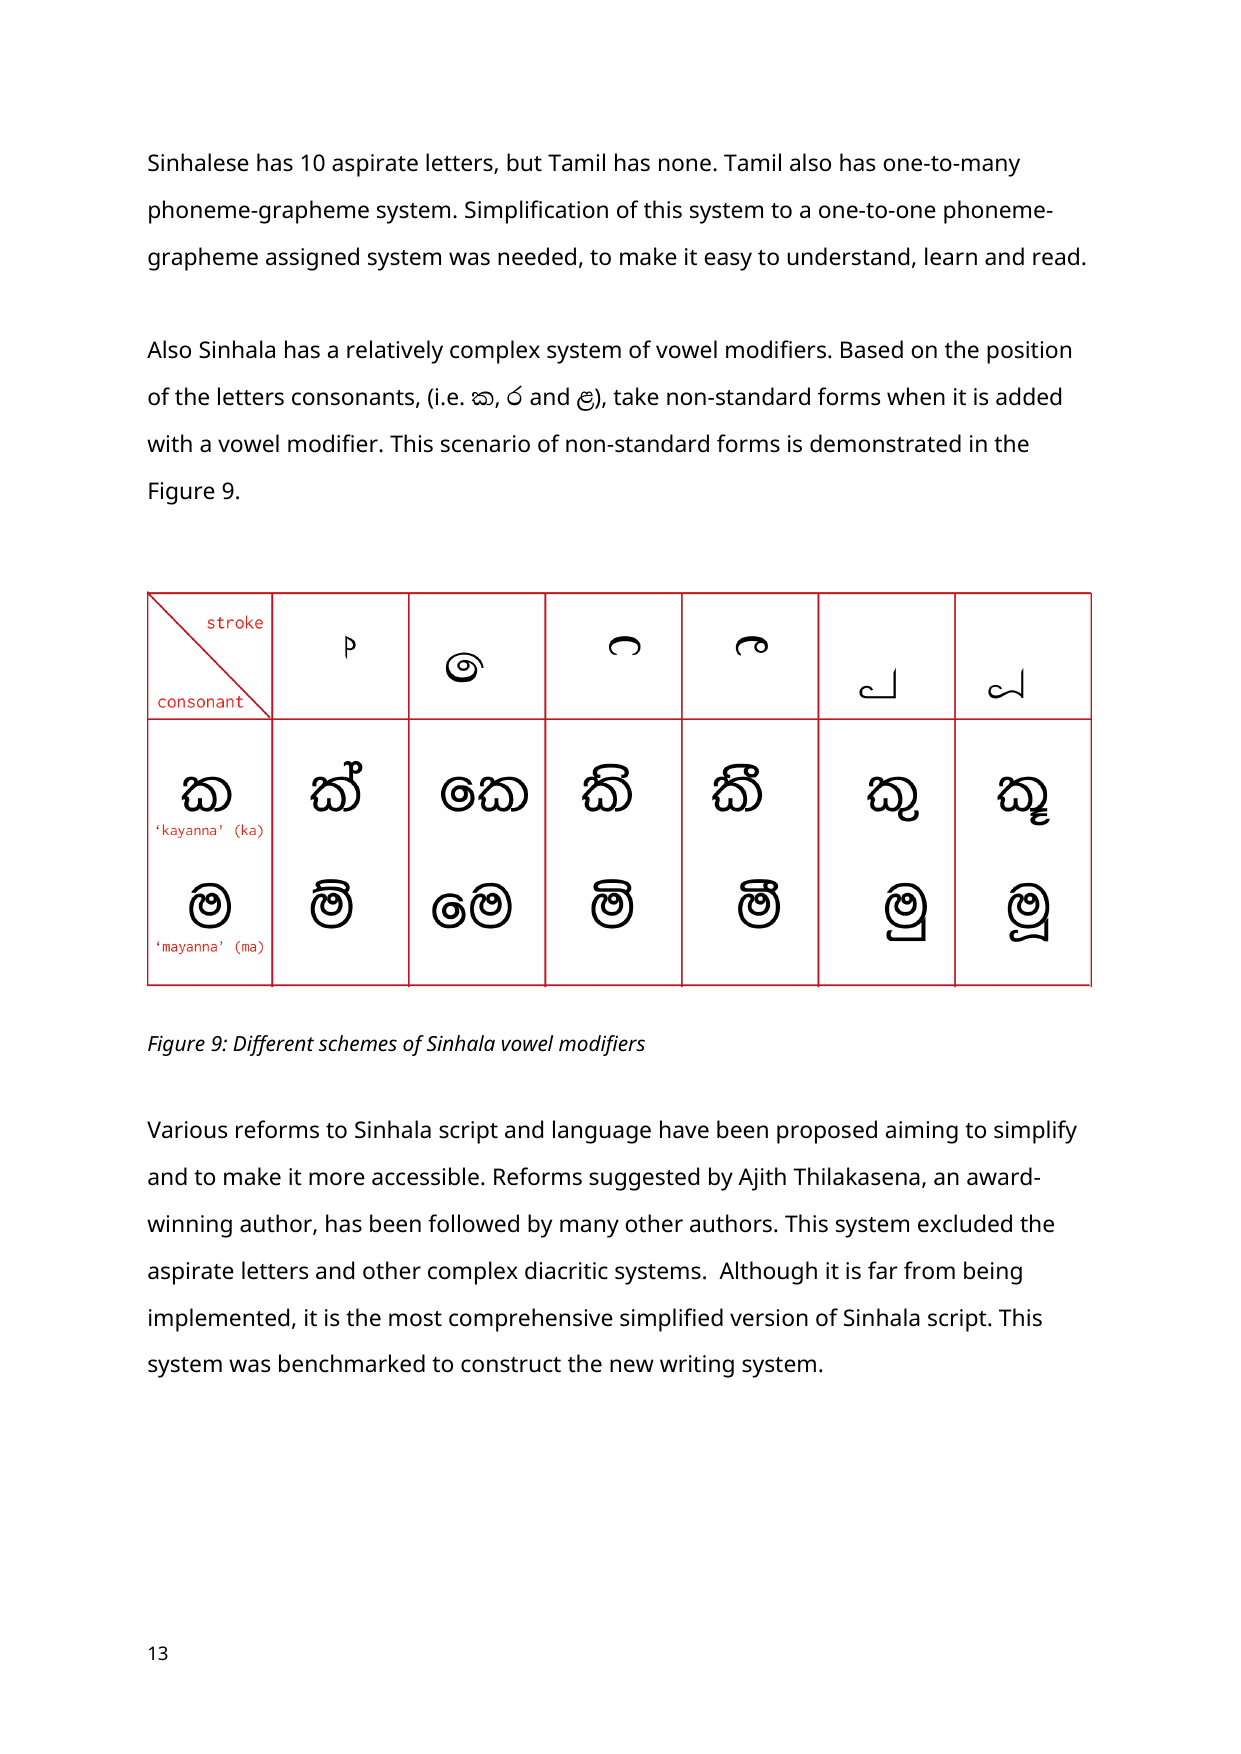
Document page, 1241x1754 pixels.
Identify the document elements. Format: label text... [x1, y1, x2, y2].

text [147, 147, 1093, 272]
text Also Sinhala has a relatively complex system of vowel modifiers. Based on the position of the letters consonants, (i.e. ක, ර and ළ), take non-standard forms when it is added with a vowel modifier. This scenario of non-standard forms is demonstrated in the Figure 9. [147, 334, 1093, 506]
text Various reforms to Sinhala script and language have been proposed aiming to simplify and to make it more accessible. Reforms suggested by Ajith Thilakasena, an award-winning author, has been followed by many other authors. This system excluded the aspirate letters and other complex diacritic systems. Although it is far from being implemented, it is the most comprehensive simplified version of Sinhala script. This system was benchmarked to construct the new writing system. [147, 1114, 1093, 1379]
picture [147, 564, 1092, 1015]
